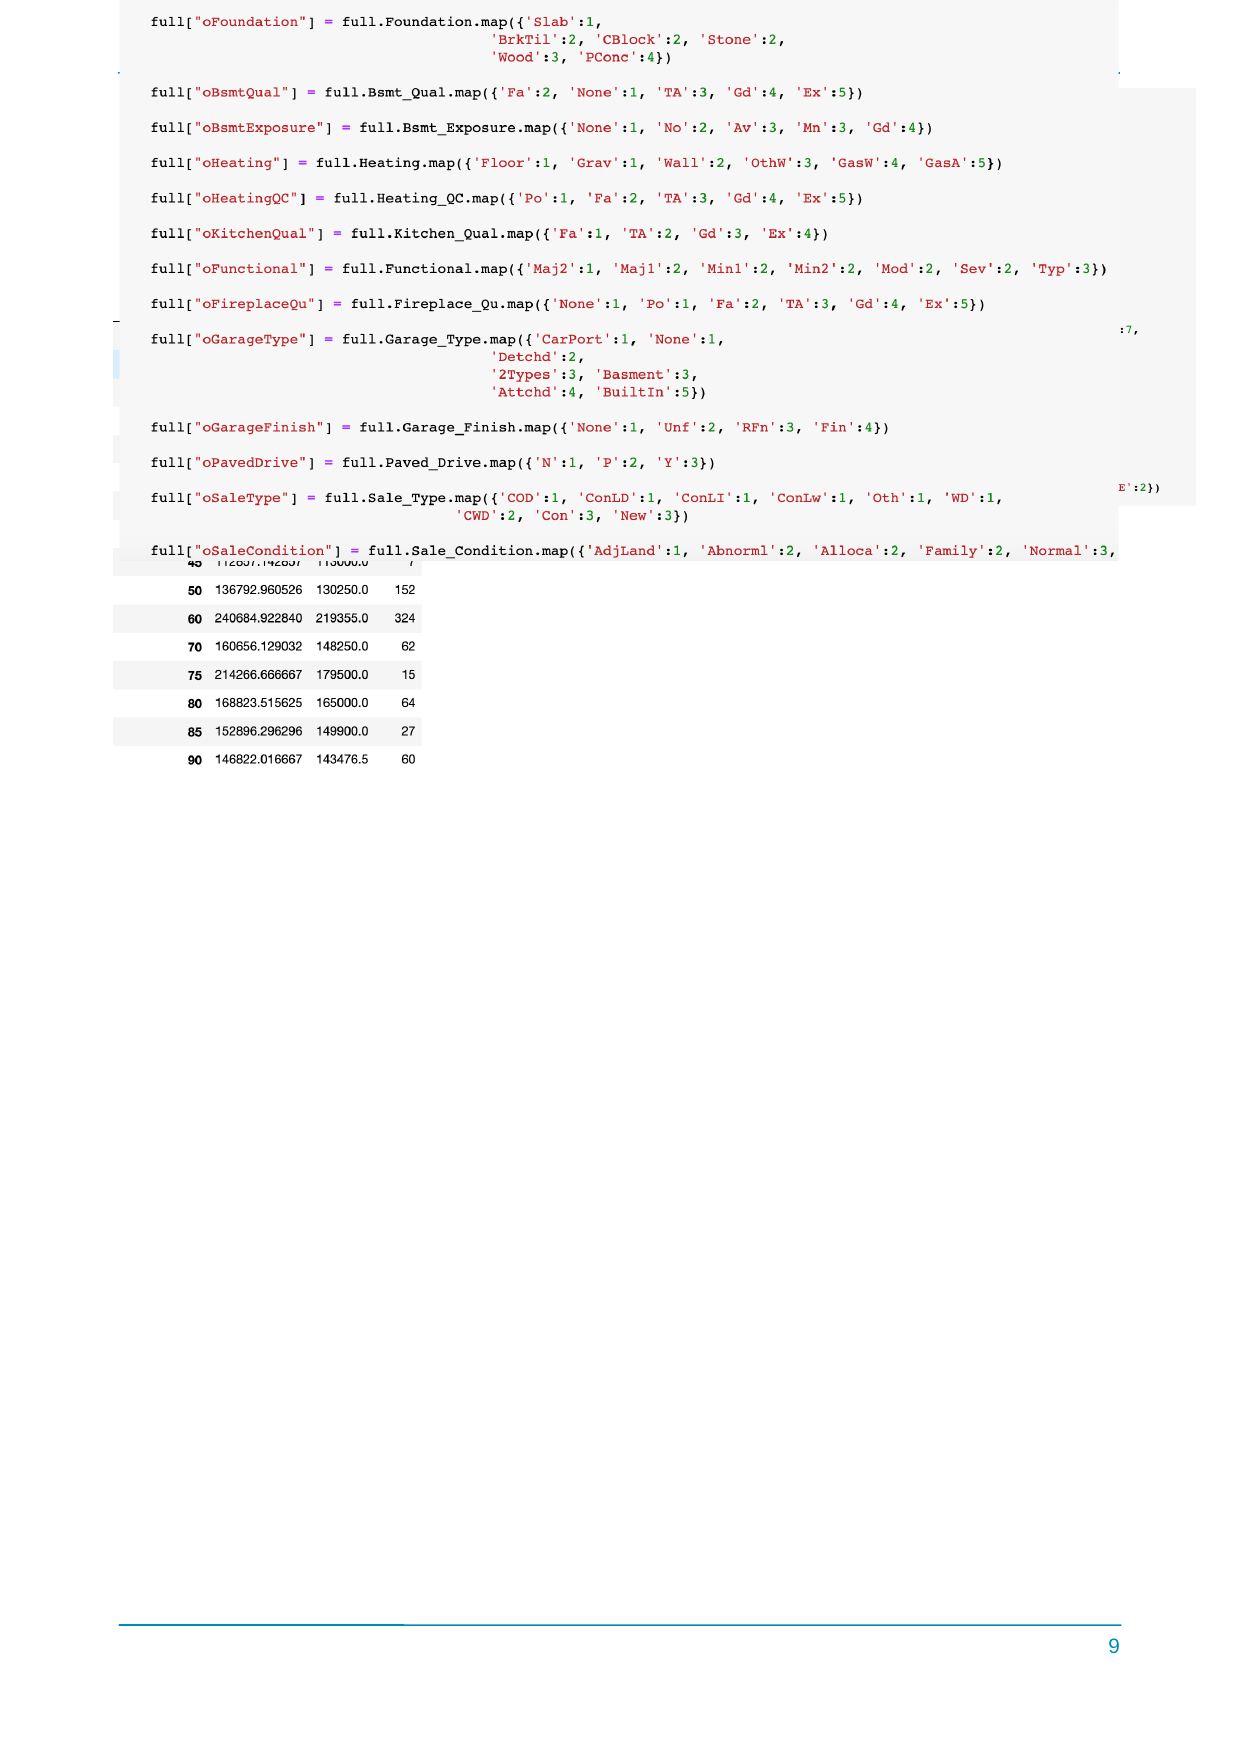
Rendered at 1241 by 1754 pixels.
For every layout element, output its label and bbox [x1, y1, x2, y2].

picture [74, 0, 1197, 779]
